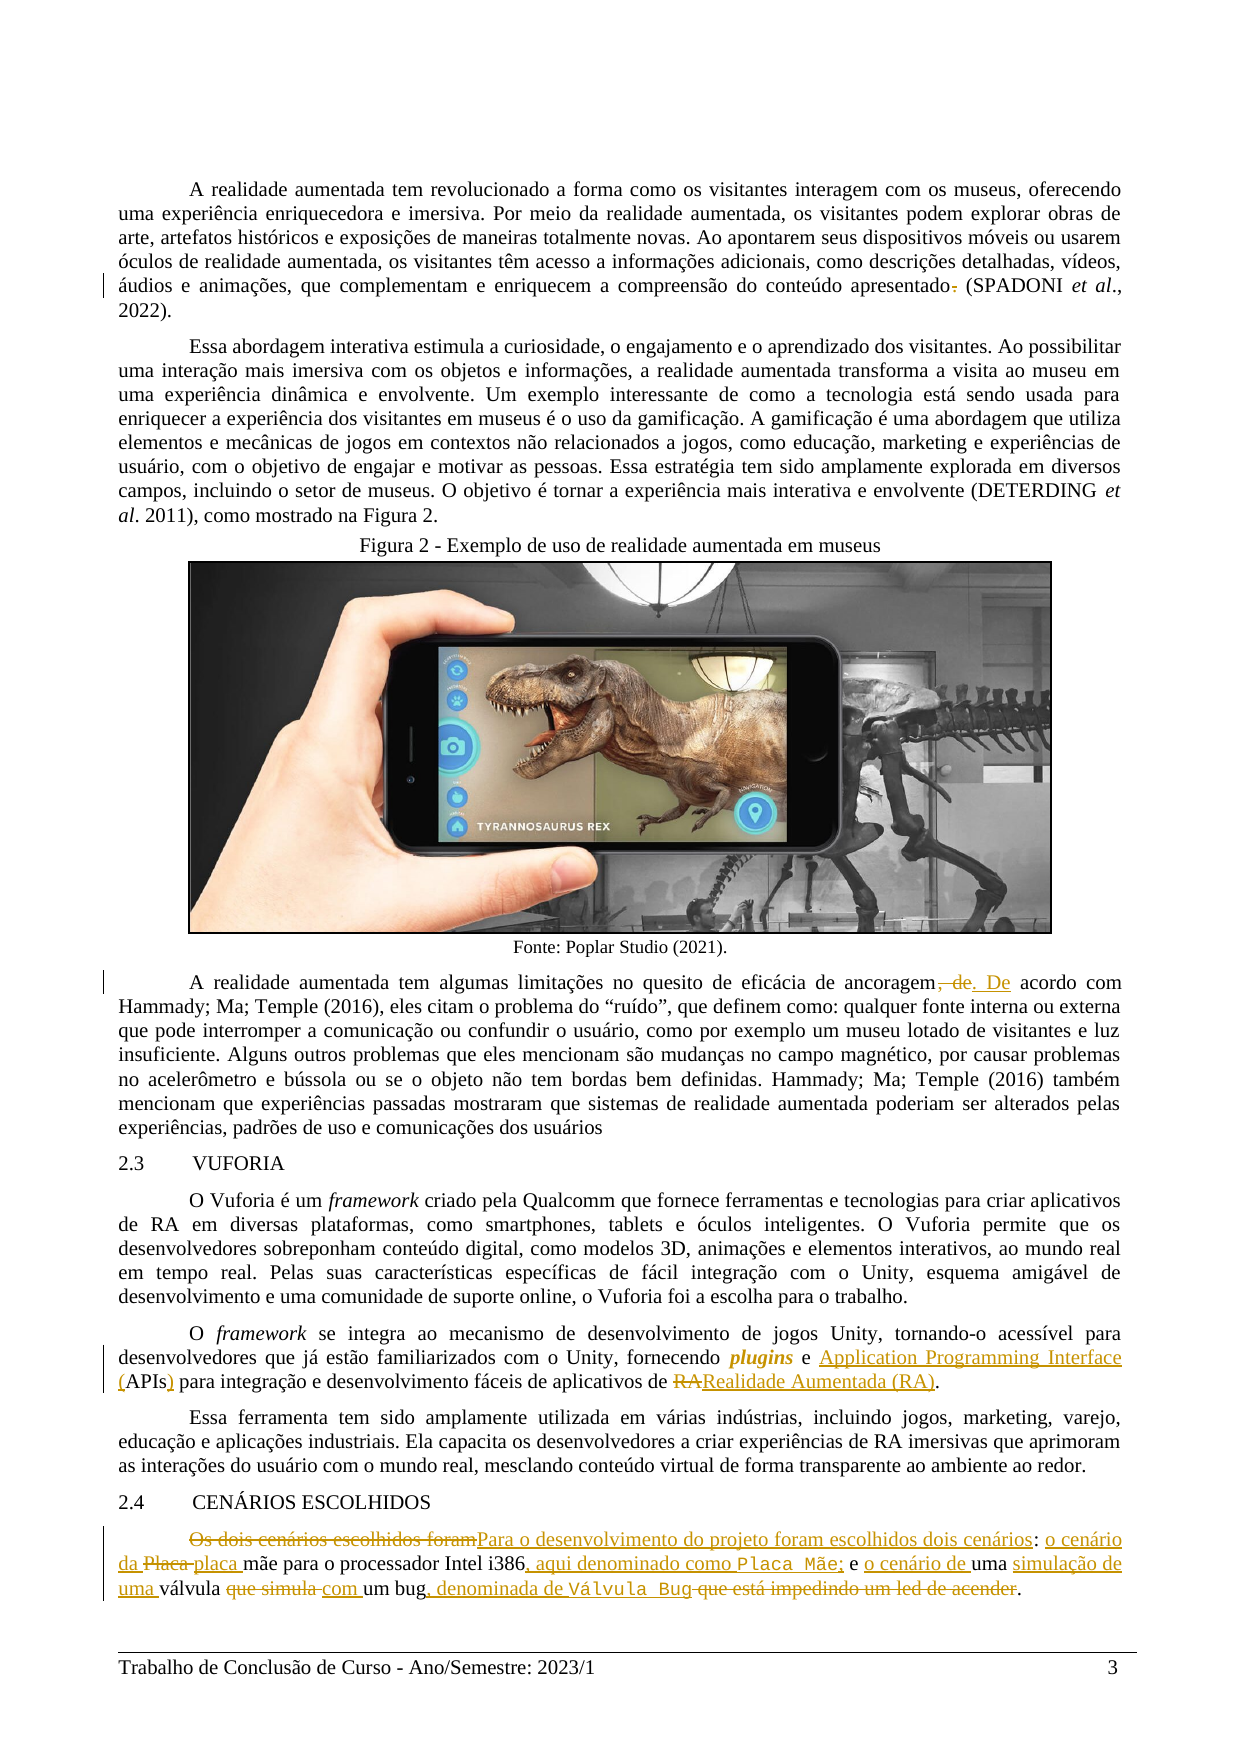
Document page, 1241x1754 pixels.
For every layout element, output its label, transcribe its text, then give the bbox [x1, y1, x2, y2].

picture [190, 563, 1050, 932]
text A realidade aumentada tem revolucionado a forma como os visitantes interagem com os museus, oferecendo uma experiência enriquecedora e imersiva. Por meio da realidade aumentada, os visitantes podem explorar obras de arte, artefatos históricos e exposições de maneiras totalmente novas. Ao apontarem seus dispositivos móveis ou usarem óculos de realidade aumentada, os visitantes têm acesso a informações adicionais, como descrições detalhadas, vídeos, áudios e animações, que complementam e enriquecem a compreensão do conteúdo apresentado (SPADONI et al., 2022). [118, 177, 1122, 322]
text Essa ferramenta tem sido amplamente utilizada em várias indústrias, incluindo jogos, marketing, varejo, educação e aplicações industriais. Ela capacita os desenvolvedores a criar experiências de RA imersivas que aprimoram as interações do usuário com o mundo real, mesclando conteúdo virtual de forma transparente ao ambiente ao redor. [118, 1405, 1122, 1477]
text O Vuforia é um framework criado pela Qualcomm que fornece ferramentas e tecnologias para criar aplicativos de RA em diversas plataformas, como smartphones, tablets e óculos inteligentes. O Vuforia permite que os desenvolvedores sobreponham conteúdo digital, como modelos 3D, animações e elementos interativos, ao mundo real em tempo real. Pelas suas características específicas de fácil integração com o Unity, esquema amigável de desenvolvimento e uma comunidade de suporte online, o Vuforia foi a escolha para o trabalho. [118, 1188, 1122, 1308]
text A realidade aumentada tem algumas limitações no quesito de eficácia de ancoragem acordo com Hammady; Ma; Temple (2016), eles citam o problema do “ruído”, que definem como: qualquer fonte interna ou externa que pode interromper a comunicação ou confundir o usuário, como por exemplo um museu lotado de visitantes e luz insuficiente. Alguns outros problemas que eles mencionam são mudanças no campo magnético, por causar problemas no acelerômetro e bússola ou se o objeto não tem bordas bem definidas. Hammady; Ma; Temple (2016) também mencionam que experiências passadas mostraram que sistemas de realidade aumentada poderiam ser alterados pelas experiências, padrões de uso e comunicações dos usuários [118, 970, 1122, 1139]
subtitle Cenários escolhidos [118, 1490, 1122, 1514]
subtitle VUFORIA [118, 1151, 1122, 1175]
text O framework se integra ao mecanismo de desenvolvimento de jogos Unity, tornando-o acessível para desenvolvedores que já estão familiarizados com o Unity, fornecendo plugins e APIs para integração e desenvolvimento fáceis de aplicativos de . [118, 1321, 1122, 1393]
text Fonte: Poplar Studio (2021). [118, 936, 1122, 958]
text Figura 2 - Exemplo de uso de realidade aumentada em museus [118, 533, 1122, 557]
text : mãe para o processador Intel i386 e uma válvula um bug. [118, 1526, 1122, 1601]
text Essa abordagem interativa estimula a curiosidade, o engajamento e o aprendizado dos visitantes. Ao possibilitar uma interação mais imersiva com os objetos e informações, a realidade aumentada transforma a visita ao museu em uma experiência dinâmica e envolvente. Um exemplo interessante de como a tecnologia está sendo usada para enriquecer a experiência dos visitantes em museus é o uso da gamificação. A gamificação é uma abordagem que utiliza elementos e mecânicas de jogos em contextos não relacionados a jogos, como educação, marketing e experiências de usuário, com o objetivo de engajar e motivar as pessoas. Essa estratégia tem sido amplamente explorada em diversos campos, incluindo o setor de museus. O objetivo é tornar a experiência mais interativa e envolvente (DETERDING et al. 2011), como mostrado na Figura 2. [118, 334, 1122, 527]
